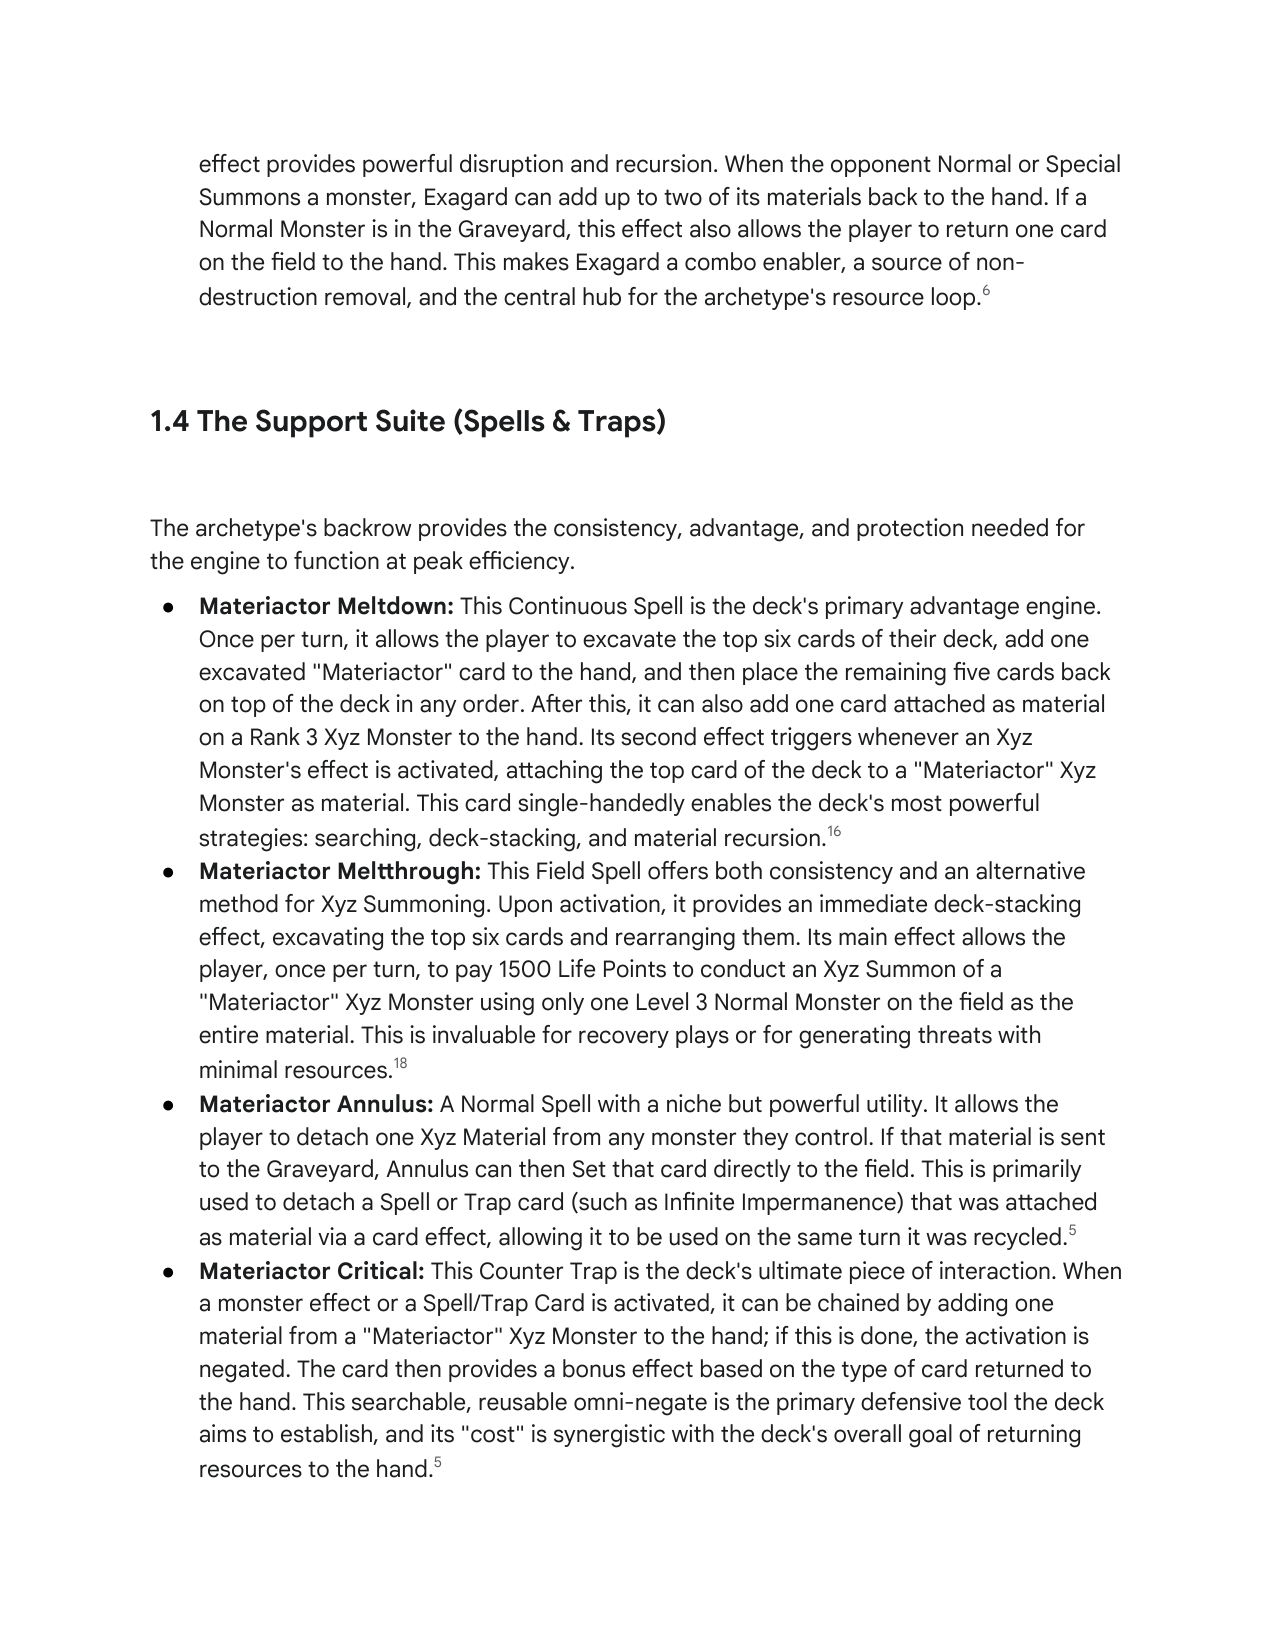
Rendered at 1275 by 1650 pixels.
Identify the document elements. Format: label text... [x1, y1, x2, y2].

list Materiactor Annulus: A Normal Spell with a niche but powerful utility. It allows the player to detach one Xyz Material from any monster they control. If that material is sent to the Graveyard, Annulus can then Set that card directly to the field. This is primarily used to detach a Spell or Trap card (such as Infinite Impermanence) that was attached as material via a card effect, allowing it to be used on the same turn it was recycled.5 [161, 1090, 1125, 1253]
text The archetype's backrow provides the consistency, advantage, and protection needed for the engine to function at peak efficiency. [150, 514, 1125, 576]
list Materiactor Meltdown: This Continuous Spell is the deck's primary advantage engine. Once per turn, it allows the player to excavate the top six cards of their deck, add one excavated "Materiactor" card to the hand, and then place the remaining five cards back on top of the deck in any order. After this, it can also add one card attached as material on a Rank 3 Xyz Monster to the hand. Its second effect triggers whenever an Xyz Monster's effect is activated, attaching the top card of the deck to a "Materiactor" Xyz Monster as material. This card single-handedly enables the deck's most powerful strategies: searching, deck-stacking, and material recursion.16 [161, 592, 1125, 853]
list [161, 150, 1125, 313]
subtitle 1.4 The Support Suite (Spells & Traps) [150, 403, 1125, 439]
list Materiactor Critical: This Counter Trap is the deck's ultimate piece of interaction. When a monster effect or a Spell/Trap Card is activated, it can be chained by adding one material from a "Materiactor" Xyz Monster to the hand; if this is done, the activation is negated. The card then provides a bonus effect based on the type of card returned to the hand. This searchable, reusable omni-negate is the primary defensive tool the deck aims to establish, and its "cost" is synergistic with the deck's overall goal of returning resources to the hand.5 [161, 1257, 1125, 1485]
list Materiactor Meltthrough: This Field Spell offers both consistency and an alternative method for Xyz Summoning. Upon activation, it provides an immediate deck-stacking effect, excavating the top six cards and rearranging them. Its main effect allows the player, once per turn, to pay 1500 Life Points to conduct an Xyz Summon of a "Materiactor" Xyz Monster using only one Level 3 Normal Monster on the field as the entire material. This is invaluable for recovery plays or for generating threats with minimal resources.18 [161, 858, 1125, 1086]
